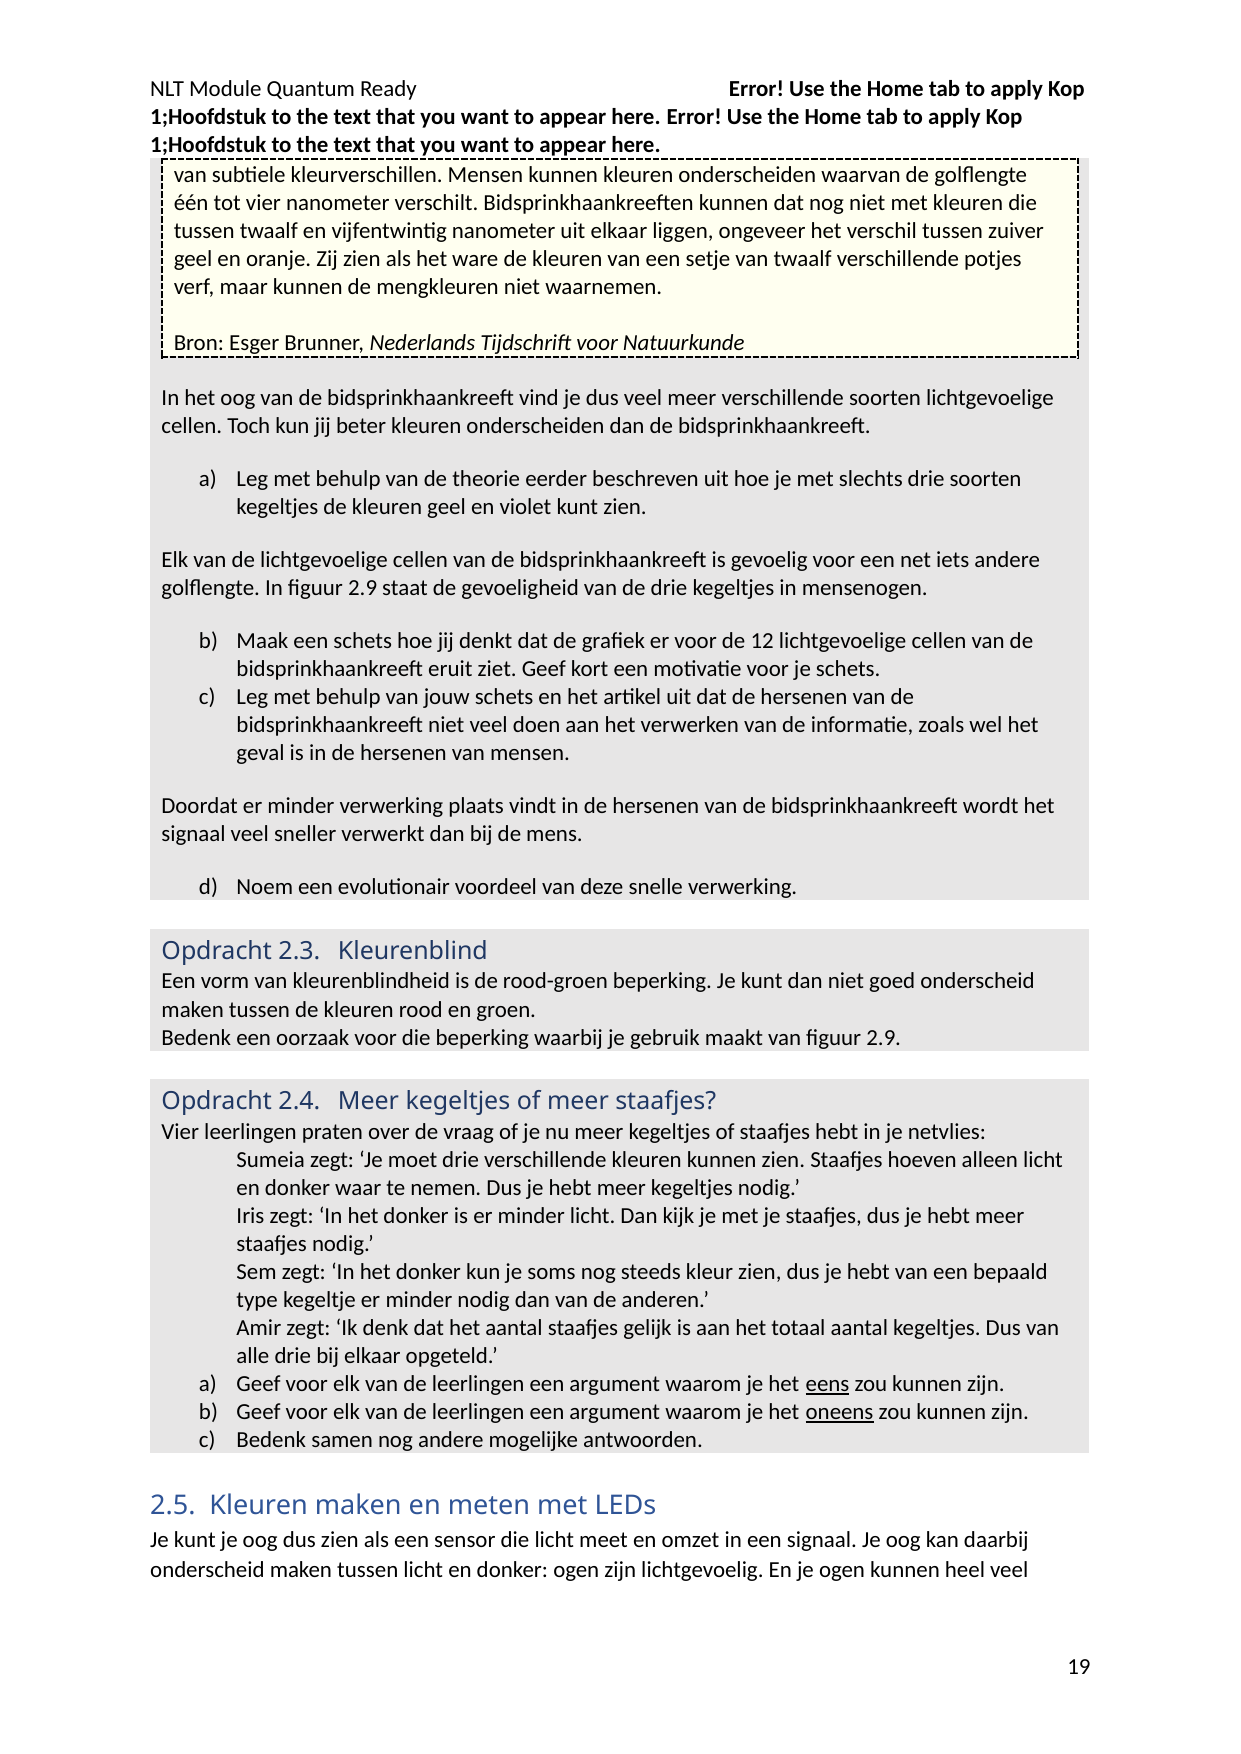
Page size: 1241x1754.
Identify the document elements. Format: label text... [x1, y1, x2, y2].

table_header Kleurenblind Een vorm van kleurenblindheid is de rood-groen beperking. Je kunt dan niet goed onderscheid maken tussen de kleuren rood en groen. Bedenk een oorzaak voor die beperking waarbij je gebruik maakt van figuur 2.9. [150, 929, 1089, 1051]
table_header Meer kegeltjes of meer staafjes? Vier leerlingen praten over de vraag of je nu meer kegeltjes of staafjes hebt in je netvlies: Sumeia zegt: ‘Je moet drie verschillende kleuren kunnen zien. Staafjes hoeven alleen licht en donker waar te nemen. Dus je hebt meer kegeltjes nodig.’ Iris zegt: ‘In het donker is er minder licht. Dan kijk je met je staafjes, dus je hebt meer staafjes nodig.’ Sem zegt: ‘In het donker kun je soms nog steeds kleur zien, dus je hebt van een bepaald type kegeltje er minder nodig dan van de anderen.’ Amir zegt: ‘Ik denk dat het aantal staafjes gelijk is aan het totaal aantal kegeltjes. Dus van alle drie bij elkaar opgeteld.’ Geef voor elk van de leerlingen een argument waarom je het eens zou kunnen zijn. Geef voor elk van de leerlingen een argument waarom je het oneens zou kunnen zijn. Bedenk samen nog andere mogelijke antwoorden. [150, 1079, 1089, 1453]
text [150, 1525, 1090, 1583]
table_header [150, 158, 1089, 900]
subtitle Kleuren maken en meten met LEDs [150, 1485, 1090, 1522]
